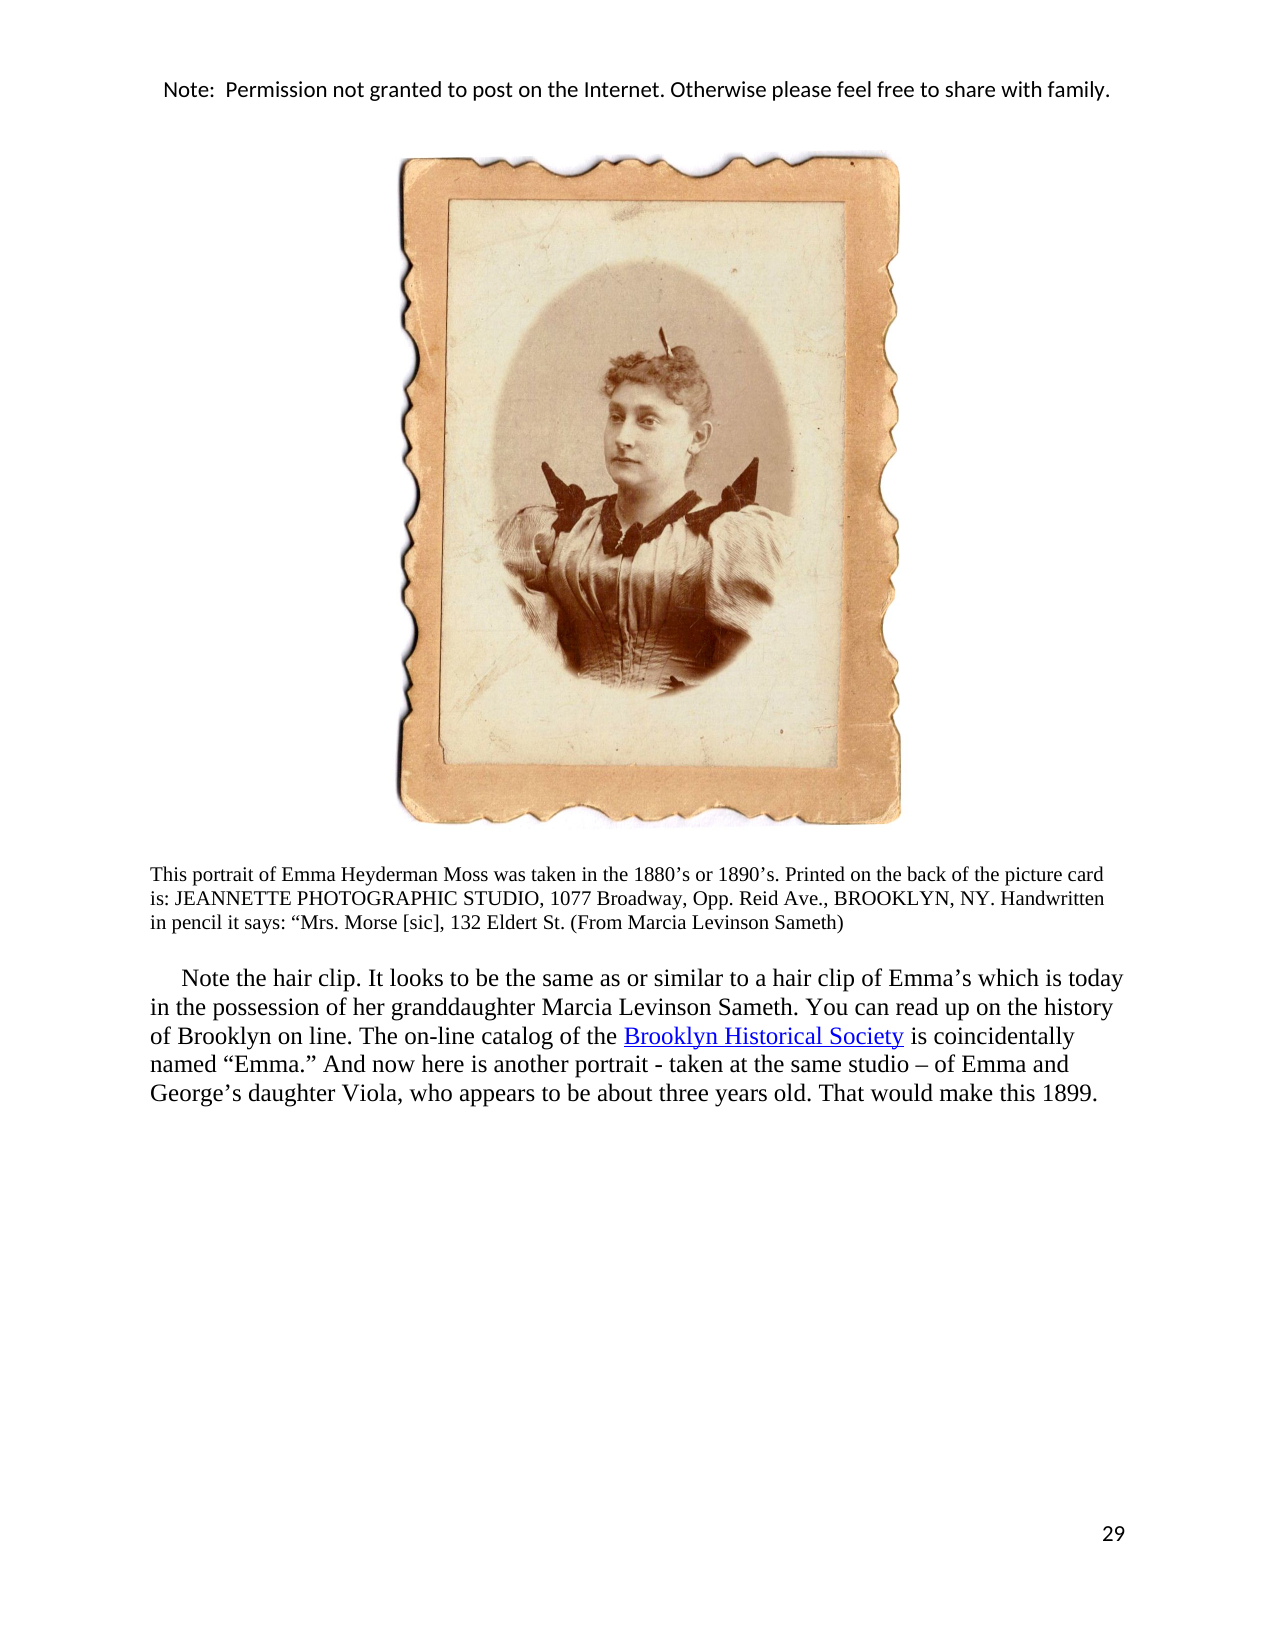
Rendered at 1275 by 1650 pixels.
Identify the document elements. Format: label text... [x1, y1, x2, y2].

picture [364, 150, 911, 833]
text Note the hair clip. It looks to be the same as or similar to a hair clip of Emma’s which is today in the possession of her granddaughter Marcia Levinson Sameth. You can read up on the history of Brooklyn on line. The on-line catalog of the Brooklyn Historical Society is coincidentally named “Emma.” And now here is another portrait - taken at the same studio – of Emma and George’s daughter Viola, who appears to be about three years old. That would make this 1899. [150, 963, 1125, 1107]
text This portrait of Emma Heyderman Moss was taken in the 1880’s or 1890’s. Printed on the back of the picture card is: JEANNETTE PHOTOGRAPHIC STUDIO, 1077 Broadway, Opp. Reid Ave., BROOKLYN, NY. Handwritten in pencil it says: “Mrs. Morse [sic], 132 Eldert St. (From Marcia Levinson Sameth) [150, 862, 1125, 934]
